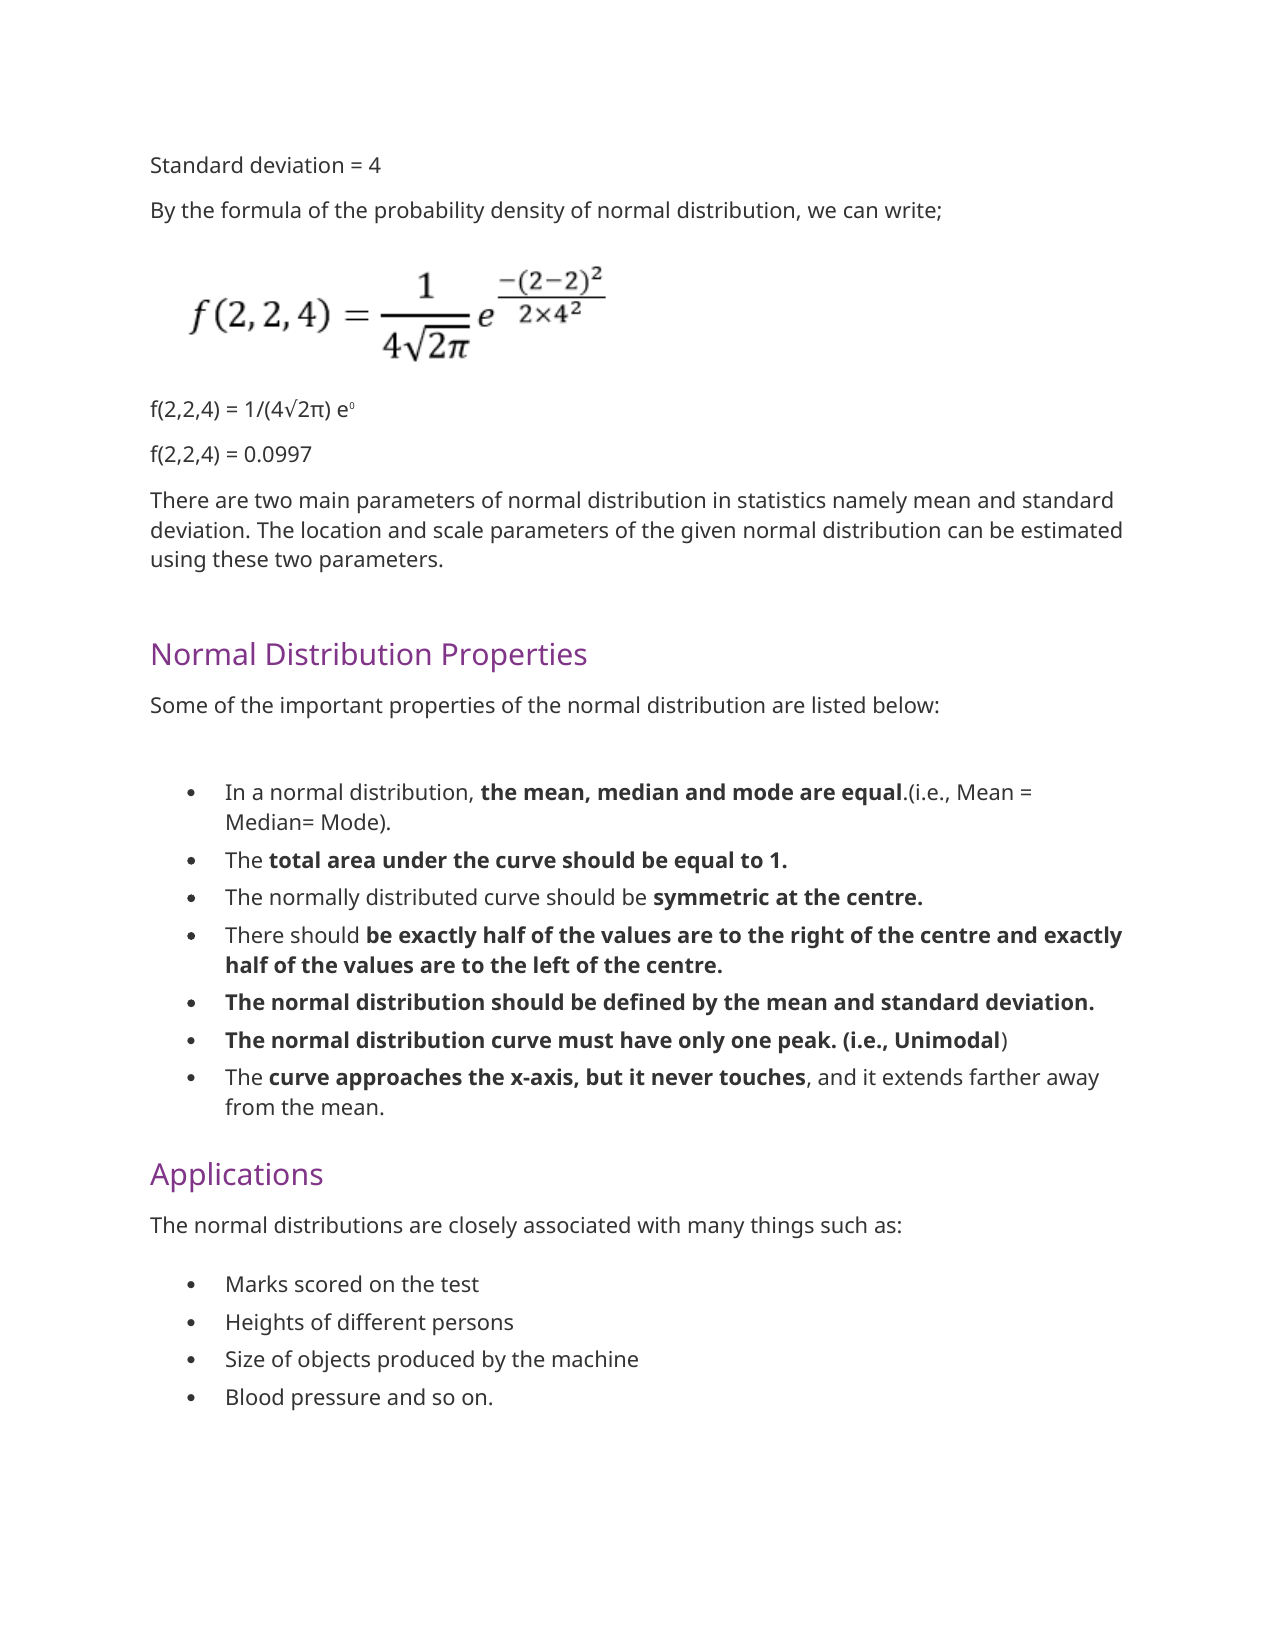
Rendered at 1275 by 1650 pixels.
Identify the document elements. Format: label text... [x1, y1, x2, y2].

list Marks scored on the test [187, 1269, 1125, 1299]
text The normal distributions are closely associated with many things such as: [150, 1210, 1125, 1240]
text There are two main parameters of normal distribution in statistics namely mean and standard deviation. The location and scale parameters of the given normal distribution can be estimated using these two parameters. [150, 485, 1125, 602]
text Applications [150, 1153, 1125, 1194]
text f(2,2,4) = 0.0997 [150, 439, 1125, 469]
text Some of the important properties of the normal distribution are listed below: [150, 690, 1125, 748]
text Standard deviation = 4 [150, 150, 1125, 180]
list The normally distributed curve should be symmetric at the centre. [187, 882, 1125, 912]
list The curve approaches the x-axis, but it never touches, and it extends farther away from the mean. [187, 1062, 1125, 1122]
text By the formula of the probability density of normal distribution, we can write; [150, 195, 1125, 225]
list Blood pressure and so on. [187, 1382, 1125, 1412]
text Normal Distribution Properties [150, 633, 1125, 674]
picture [150, 240, 620, 379]
list Heights of different persons [187, 1307, 1125, 1336]
list The total area under the curve should be equal to 1. [187, 844, 1125, 874]
text f(2,2,4) = 1/(4√2π) e0 [150, 394, 1125, 424]
list Size of objects produced by the machine [187, 1344, 1125, 1374]
list There should be exactly half of the values are to the right of the centre and exactly half of the values are to the left of the centre. [187, 920, 1125, 979]
list The normal distribution should be defined by the mean and standard deviation. [187, 987, 1125, 1017]
list The normal distribution curve must have only one peak. (i.e., Unimodal) [187, 1025, 1125, 1054]
list In a normal distribution, the mean, median and mode are equal.(i.e., Mean = Median= Mode). [187, 777, 1125, 837]
